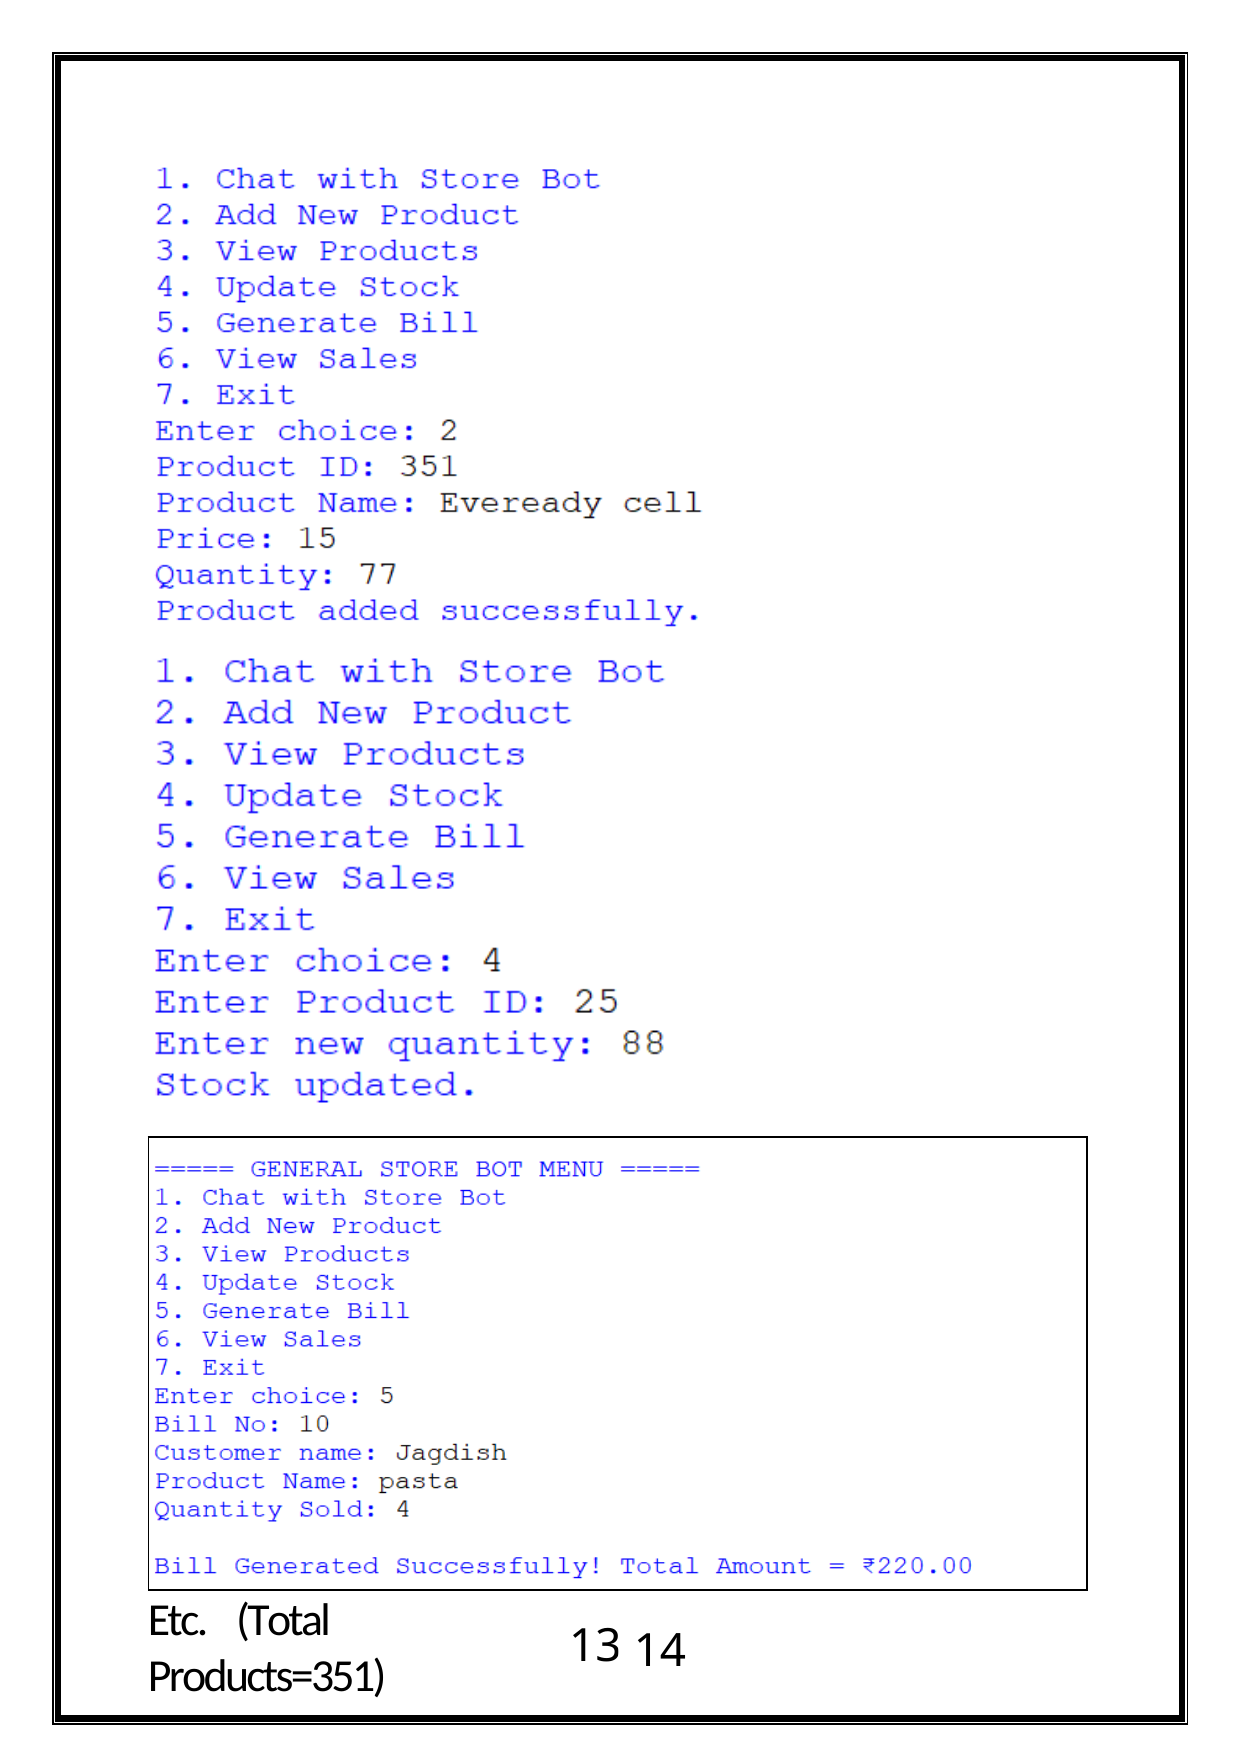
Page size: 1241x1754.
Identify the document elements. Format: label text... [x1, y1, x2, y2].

picture [149, 1138, 1086, 1589]
text Etc. (Total Products=351) [148, 1591, 1107, 1703]
picture [147, 154, 1085, 1136]
